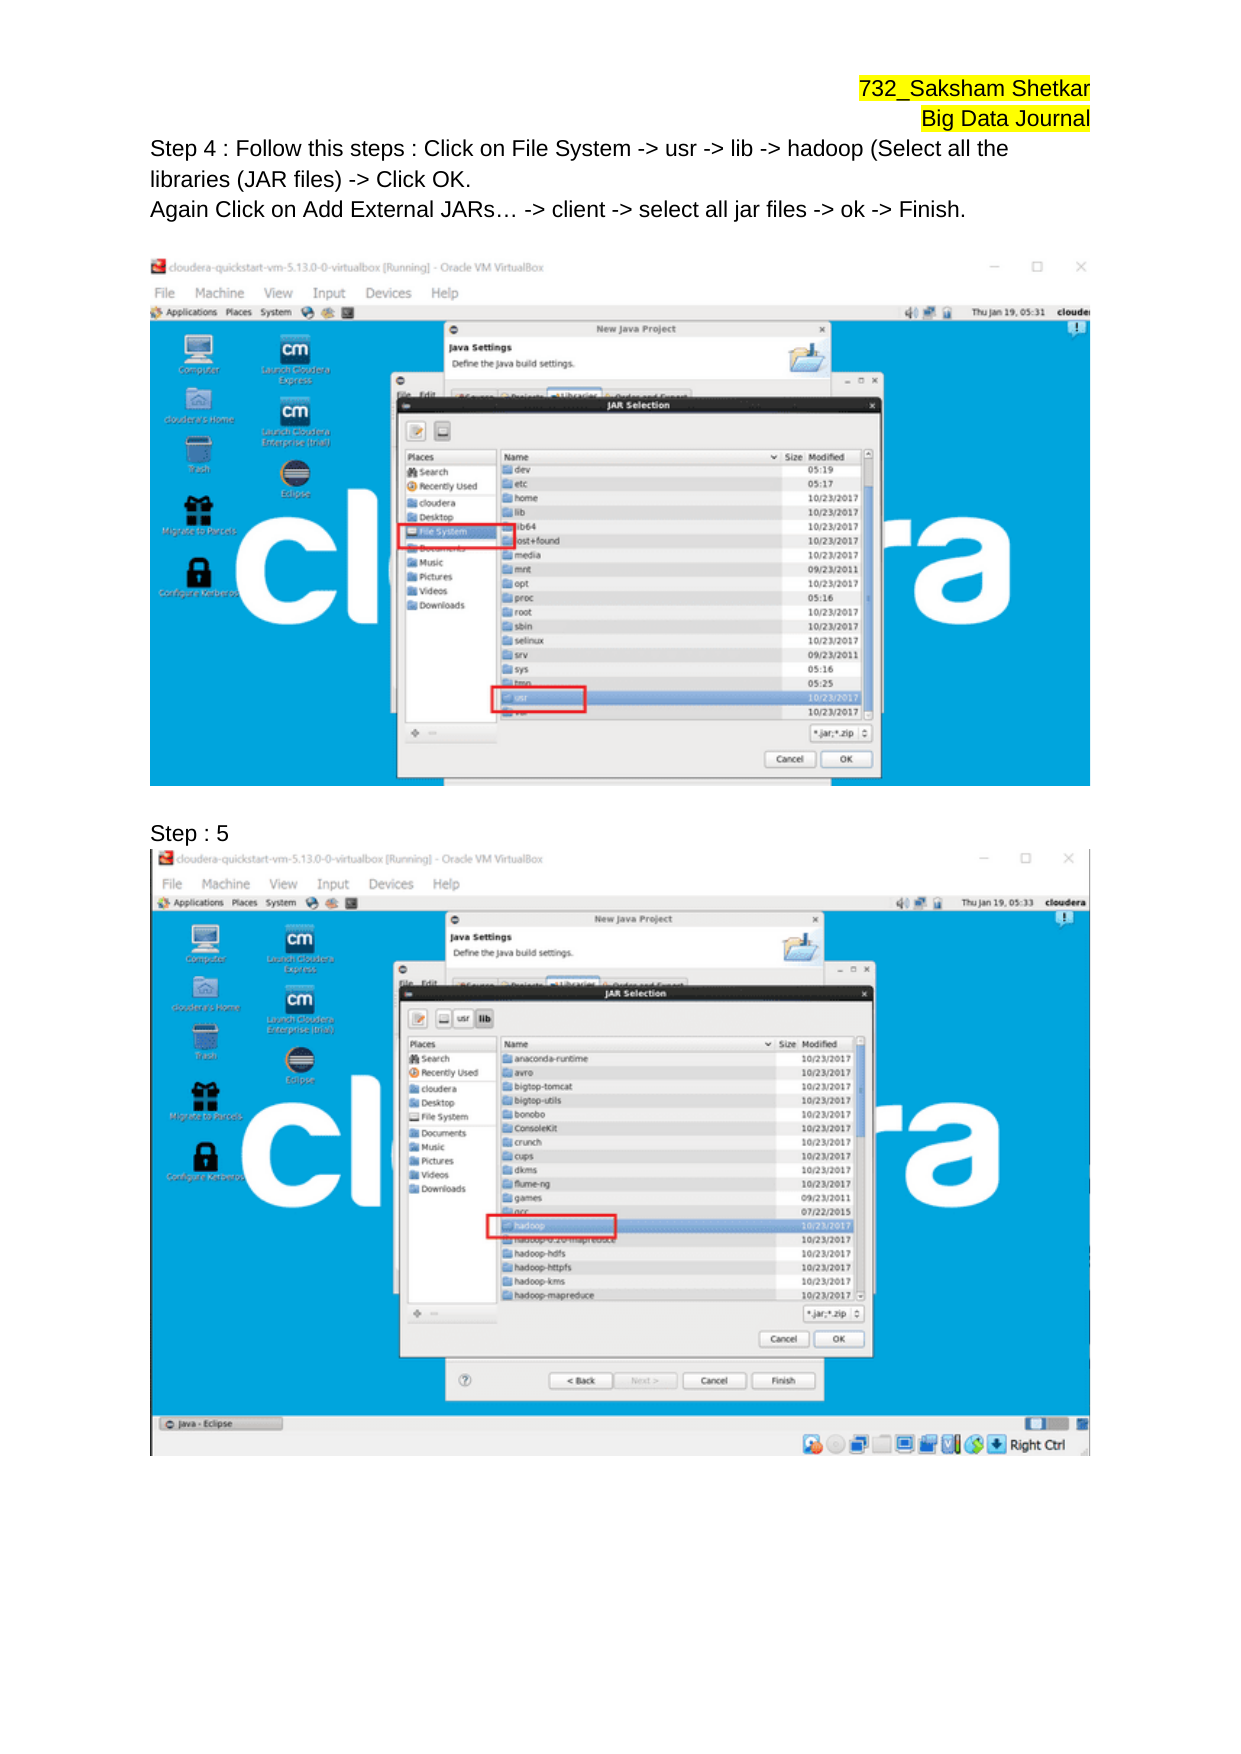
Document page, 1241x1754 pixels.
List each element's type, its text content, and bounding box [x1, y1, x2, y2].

picture [280, 460, 310, 486]
picture [186, 503, 195, 510]
picture [282, 490, 310, 498]
picture [163, 528, 194, 536]
picture [189, 559, 209, 586]
picture [294, 429, 329, 435]
picture [230, 517, 336, 624]
picture [202, 590, 227, 596]
picture [262, 367, 290, 373]
picture [186, 387, 211, 409]
picture [915, 517, 1010, 624]
picture [262, 439, 304, 447]
text Step 4 : Follow this steps : Click on File System -> usr -> lib -> hadoop (Select all the libraries (JAR files) -> Click OK. [150, 135, 1090, 192]
picture [189, 466, 210, 472]
picture [202, 516, 209, 524]
picture [308, 439, 329, 446]
picture [281, 335, 310, 362]
picture [279, 377, 311, 384]
picture [189, 516, 195, 524]
picture [208, 528, 236, 534]
picture [210, 417, 233, 422]
picture [281, 397, 310, 424]
picture [165, 417, 194, 422]
picture [159, 590, 168, 596]
picture [181, 368, 218, 374]
text Again Click on Add External JARs… -> client -> select all jar files -> ok -> Finish. [150, 196, 1090, 222]
picture [169, 590, 191, 598]
picture [150, 849, 1091, 1456]
picture [262, 429, 290, 435]
picture [202, 503, 212, 510]
picture [185, 436, 212, 462]
picture [294, 367, 329, 373]
picture [150, 256, 1091, 786]
picture [347, 489, 378, 624]
text Step : 5 [150, 819, 1090, 849]
picture [185, 335, 213, 364]
